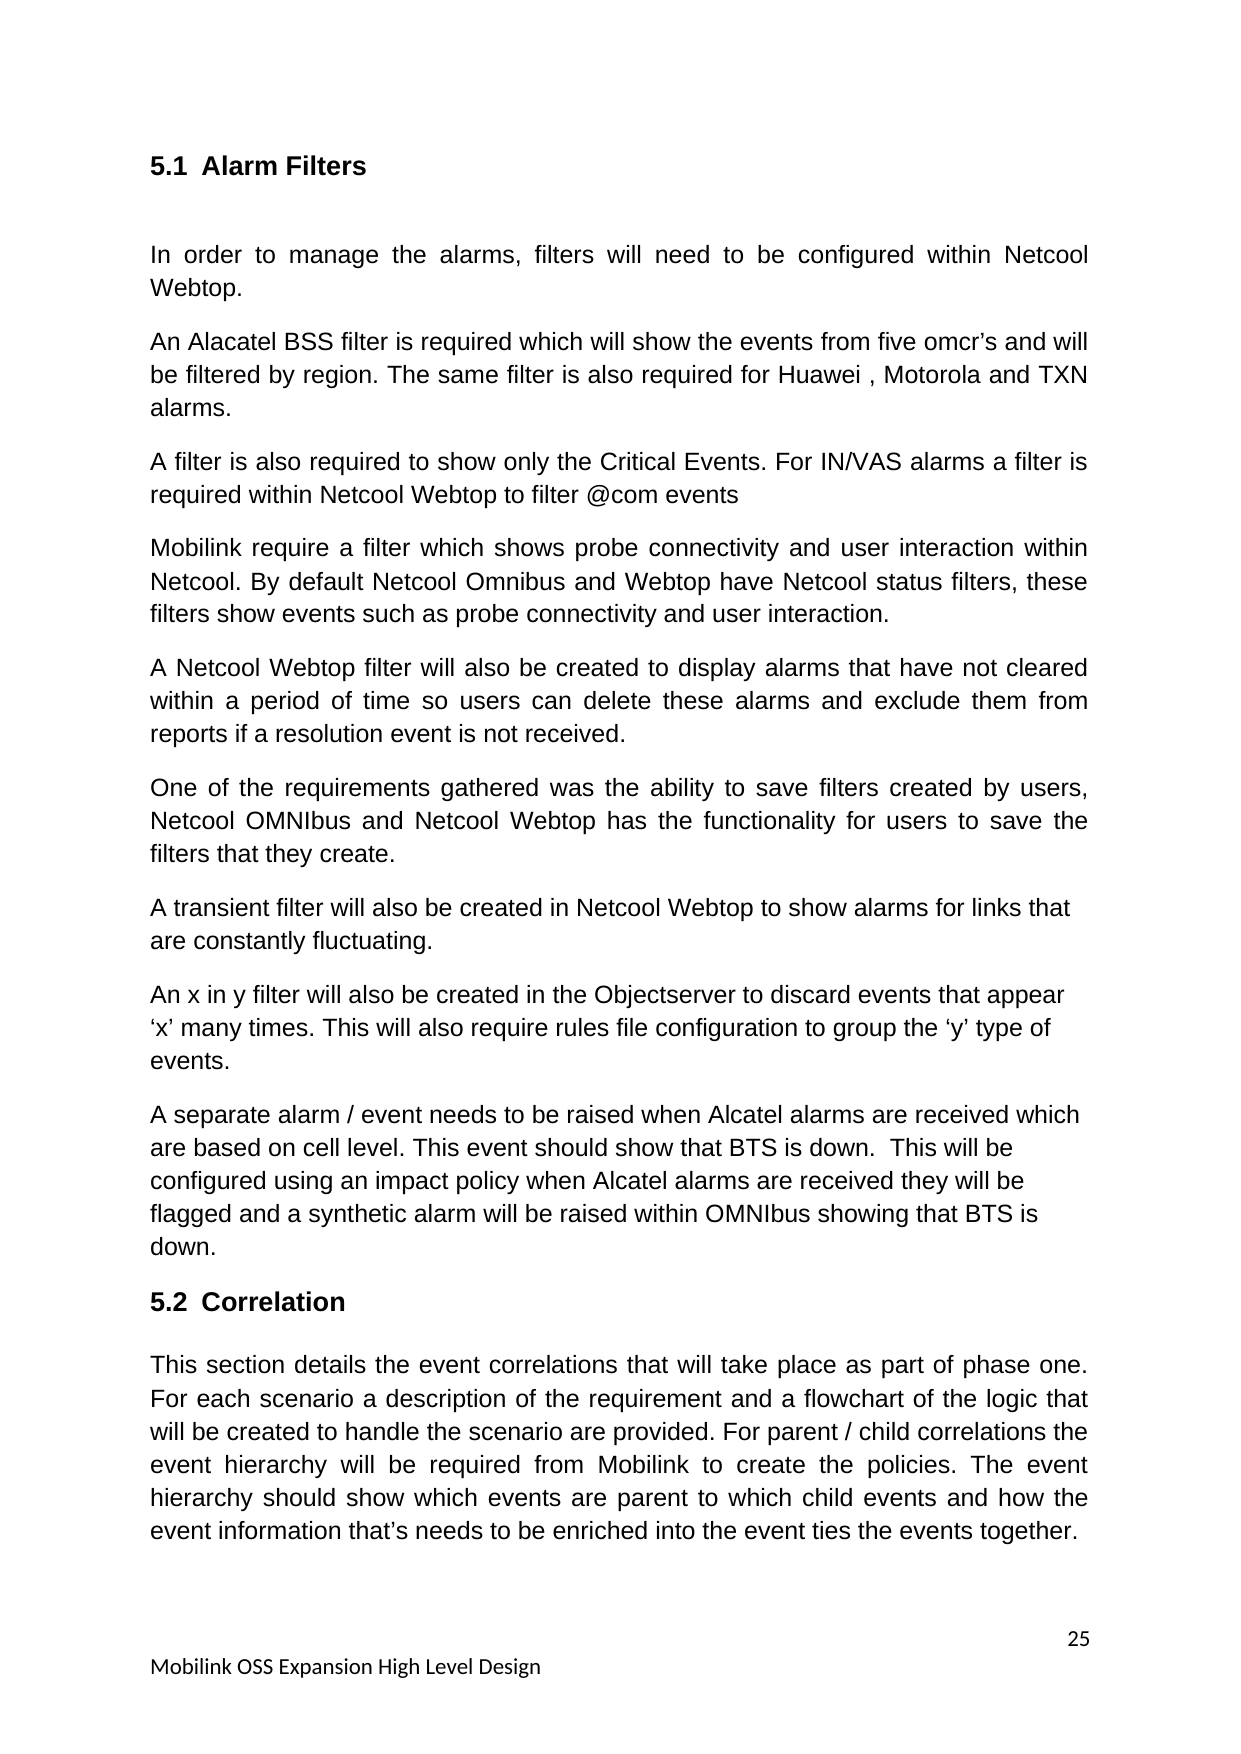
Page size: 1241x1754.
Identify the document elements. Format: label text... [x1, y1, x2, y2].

text This section details the event correlations that will take place as part of phase one. For each scenario a description of the requirement and a flowchart of the logic that will be created to handle the scenario are provided. For parent / child correlations the event hierarchy will be required from Mobilink to create the policies. The event hierarchy should show which events are parent to which child events and how the event information that’s needs to be enriched into the event ties the events together. [150, 1351, 1090, 1544]
text In order to manage the alarms, filters will need to be configured within Netcool Webtop. [150, 240, 1090, 302]
text A separate alarm / event needs to be raised when Alcatel alarms are received which are based on cell level. This event should show that BTS is down. This will be configured using an impact policy when Alcatel alarms are received they will be flagged and a synthetic alarm will be raised within OMNIbus showing that BTS is down. [150, 1100, 1090, 1261]
text A transient filter will also be created in Netcool Webtop to show alarms for links that are constantly fluctuating. [150, 893, 1090, 955]
text An Alacatel BSS filter is required which will show the events from five omcr’s and will be filtered by region. The same filter is also required for Huawei , Motorola and TXN alarms. [150, 327, 1090, 421]
text One of the requirements gathered was the ability to save filters created by users, Netcool OMNIbus and Netcool Webtop has the functionality for users to save the filters that they create. [150, 773, 1090, 868]
subtitle Correlation [150, 1286, 1090, 1317]
subtitle Alarm Filters [150, 150, 1090, 181]
text An x in y filter will also be created in the Objectserver to discard events that appear ‘x’ many times. This will also require rules file configuration to group the ‘y’ type of events. [150, 980, 1090, 1075]
text A filter is also required to show only the Critical Events. For IN/VAS alarms a filter is required within Netcool Webtop to filter @com events [150, 447, 1090, 508]
text A Netcool Webtop filter will also be created to display alarms that have not cleared within a period of time so users can delete these alarms and exclude them from reports if a resolution event is not received. [150, 653, 1090, 748]
text Mobilink require a filter which shows probe connectivity and user interaction within Netcool. By default Netcool Omnibus and Webtop have Netcool status filters, these filters show events such as probe connectivity and user interaction. [150, 533, 1090, 628]
